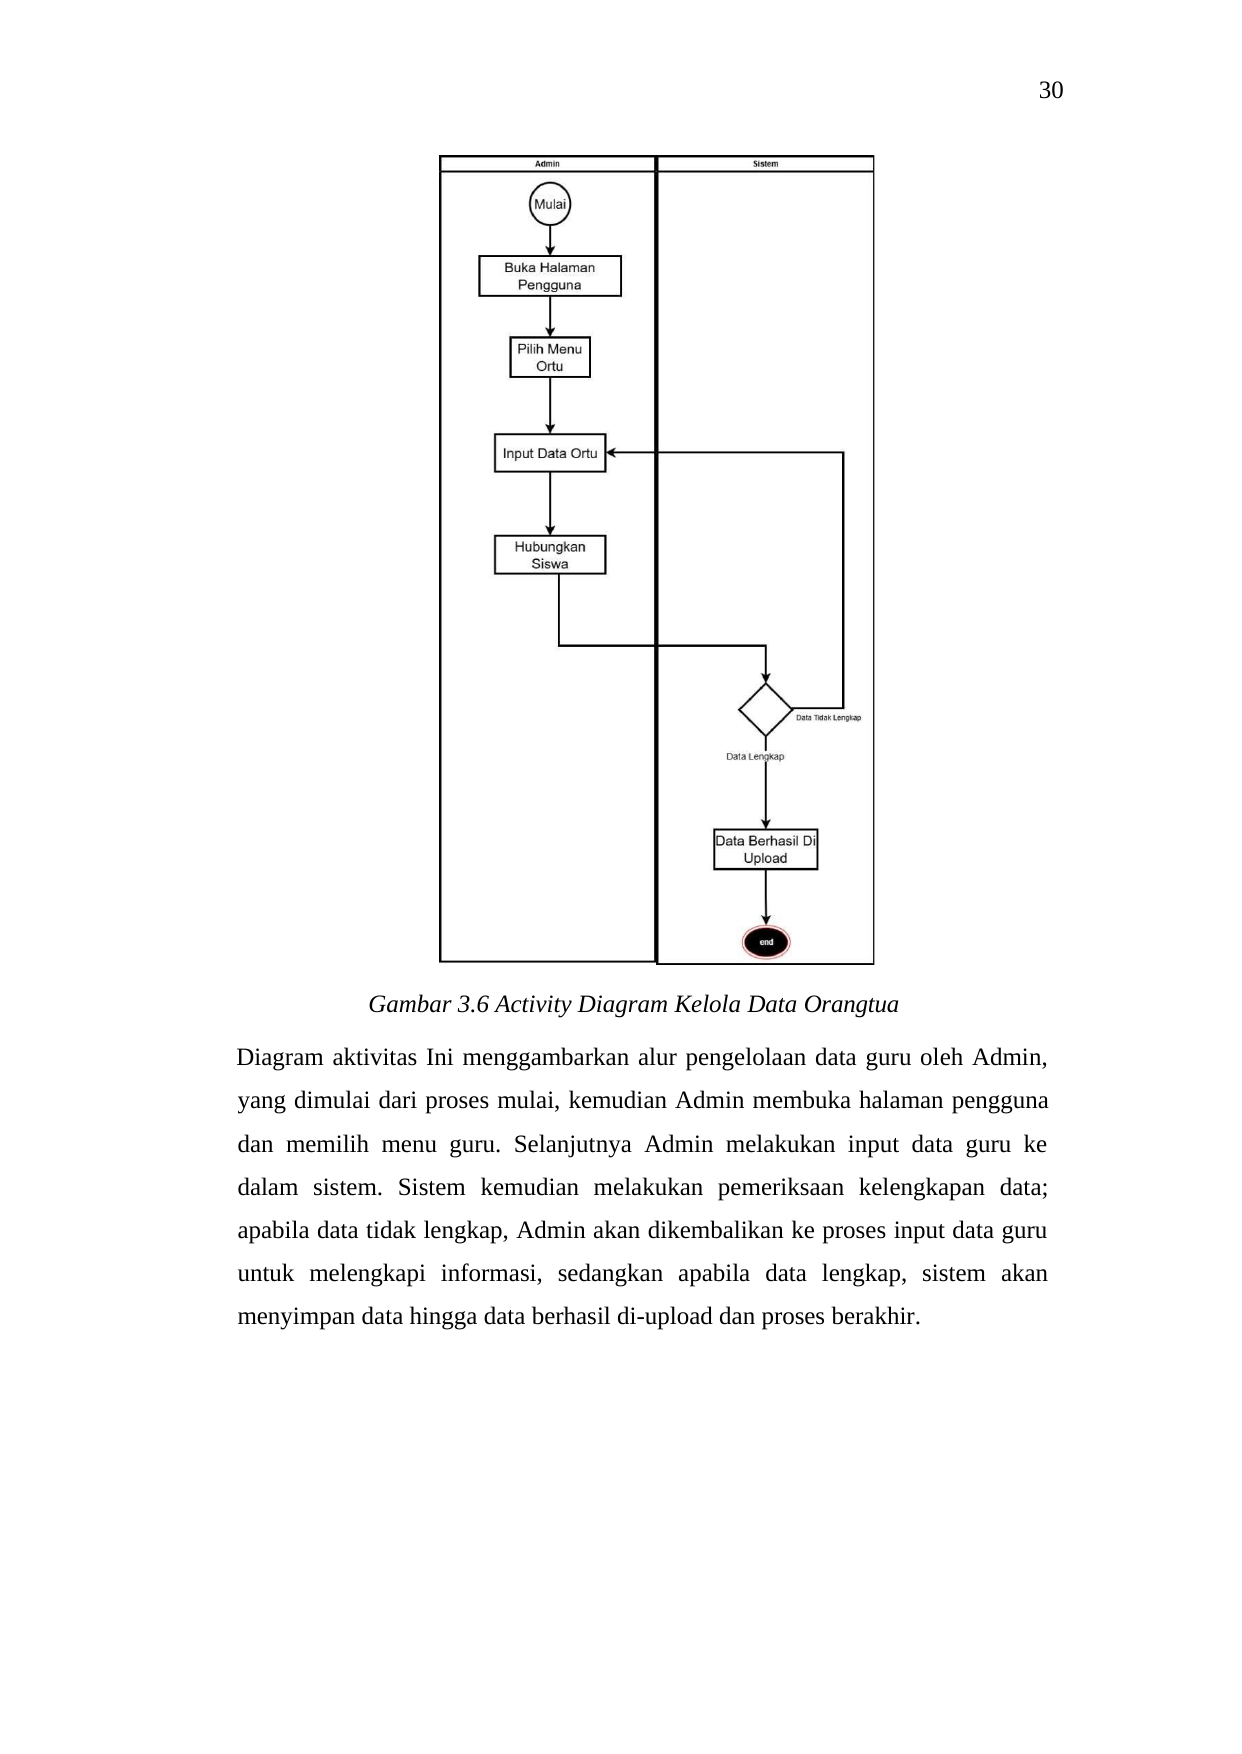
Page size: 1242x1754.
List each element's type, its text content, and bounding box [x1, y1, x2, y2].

text Diagram aktivitas Ini menggambarkan alur pengelolaan data guru oleh Admin, yang dimulai dari proses mulai, kemudian Admin membuka halaman pengguna dan memilih menu guru. Selanjutnya Admin melakukan input data guru ke dalam sistem. Sistem kemudian melakukan pemeriksaan kelengkapan data; apabila data tidak lengkap, Admin akan dikembalikan ke proses input data guru untuk melengkapi informasi, sedangkan apabila data lengkap, sistem akan menyimpan data hingga data berhasil di-upload dan proses berakhir. [236, 1042, 1049, 1330]
picture [439, 155, 875, 965]
text Gambar 3.6 Activity Diagram Kelola Data Orangtua [102, 989, 1168, 1018]
